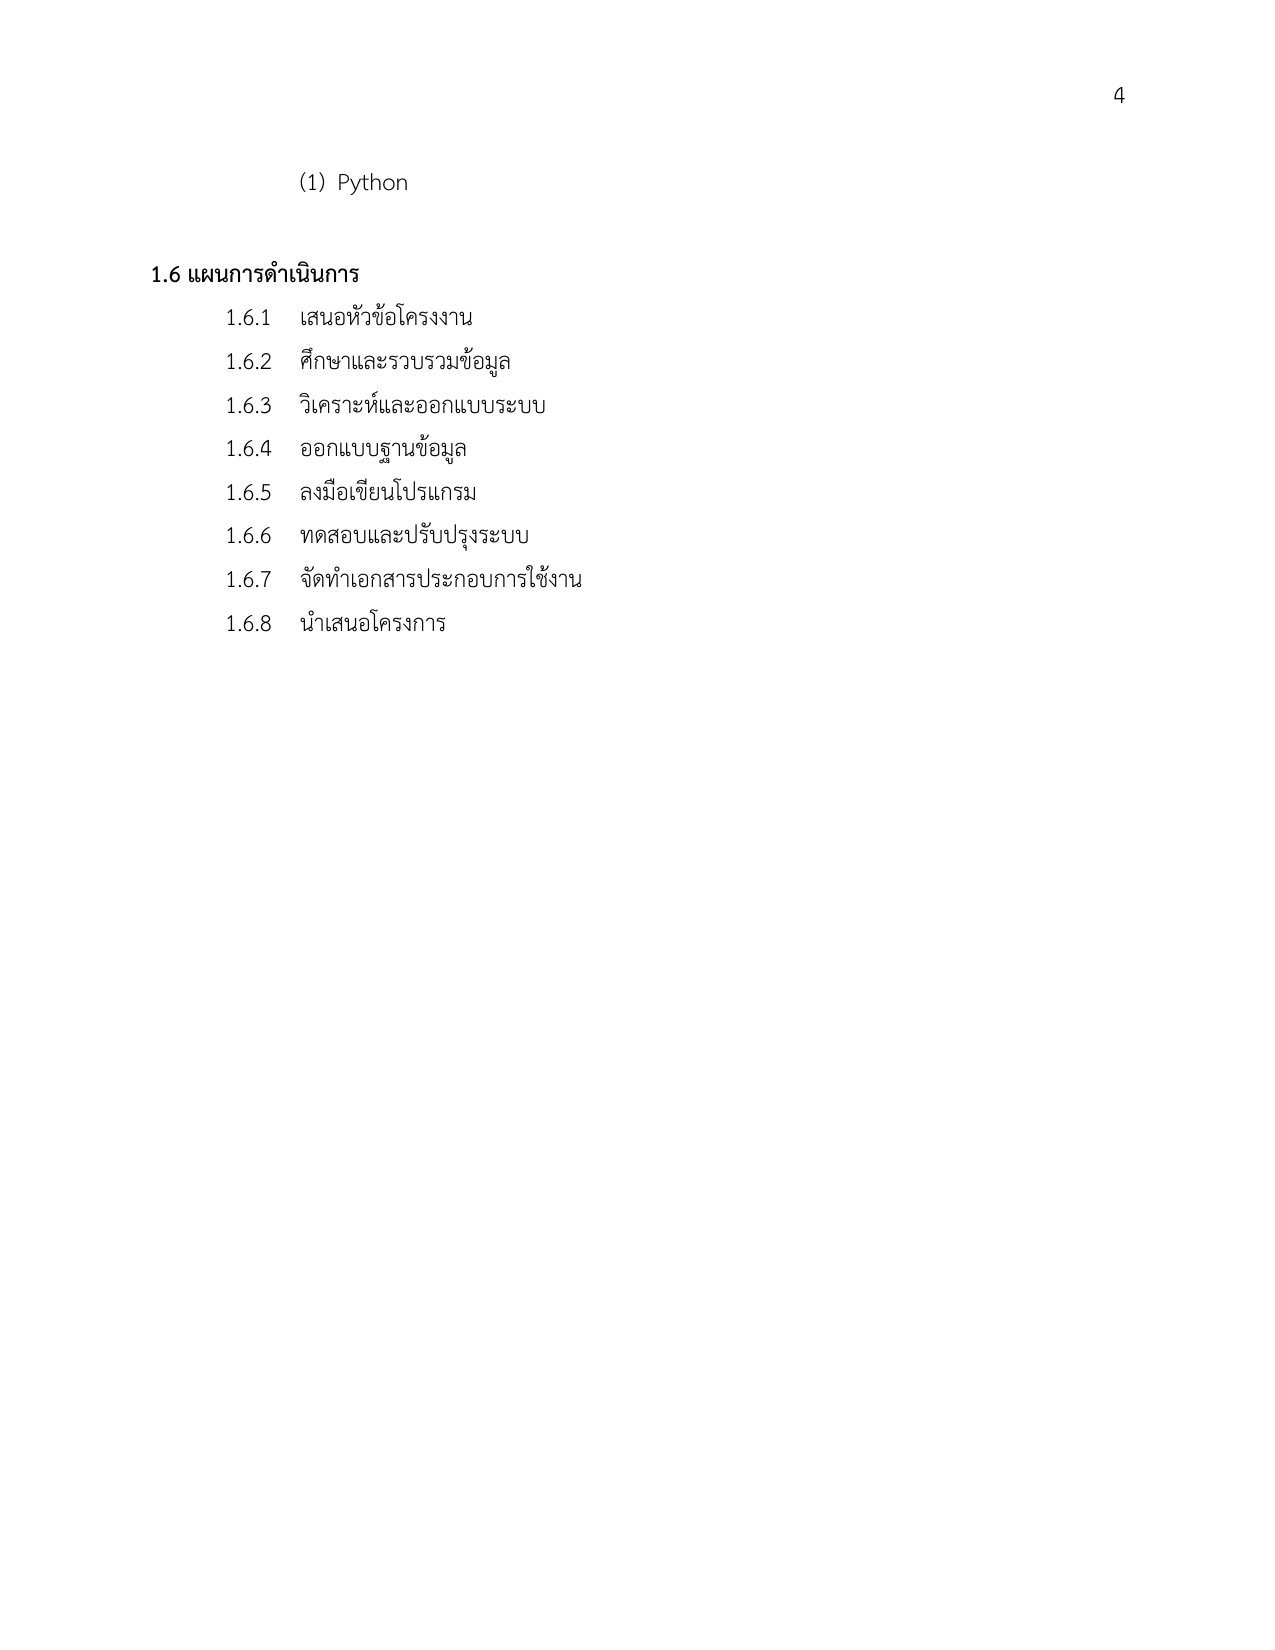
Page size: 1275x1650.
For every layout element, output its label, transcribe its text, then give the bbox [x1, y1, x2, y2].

list จัดทำเอกสารประกอบการใช้งาน [225, 559, 1125, 603]
list ทดสอบและปรับปรุงระบบ [225, 516, 1125, 559]
list Python [300, 162, 1125, 206]
list ลงมือเขียนโปรแกรม [225, 472, 1125, 516]
list ศึกษาและรวบรวมข้อมูล [225, 341, 1125, 385]
list วิเคราะห์และออกแบบระบบ [225, 385, 1125, 428]
list เสนอหัวข้อโครงงาน [225, 297, 1125, 341]
subtitle แผนการดำเนินการ [150, 254, 1125, 297]
list ออกแบบฐานข้อมูล [225, 428, 1125, 472]
list นำเสนอโครงการ [225, 603, 1125, 647]
